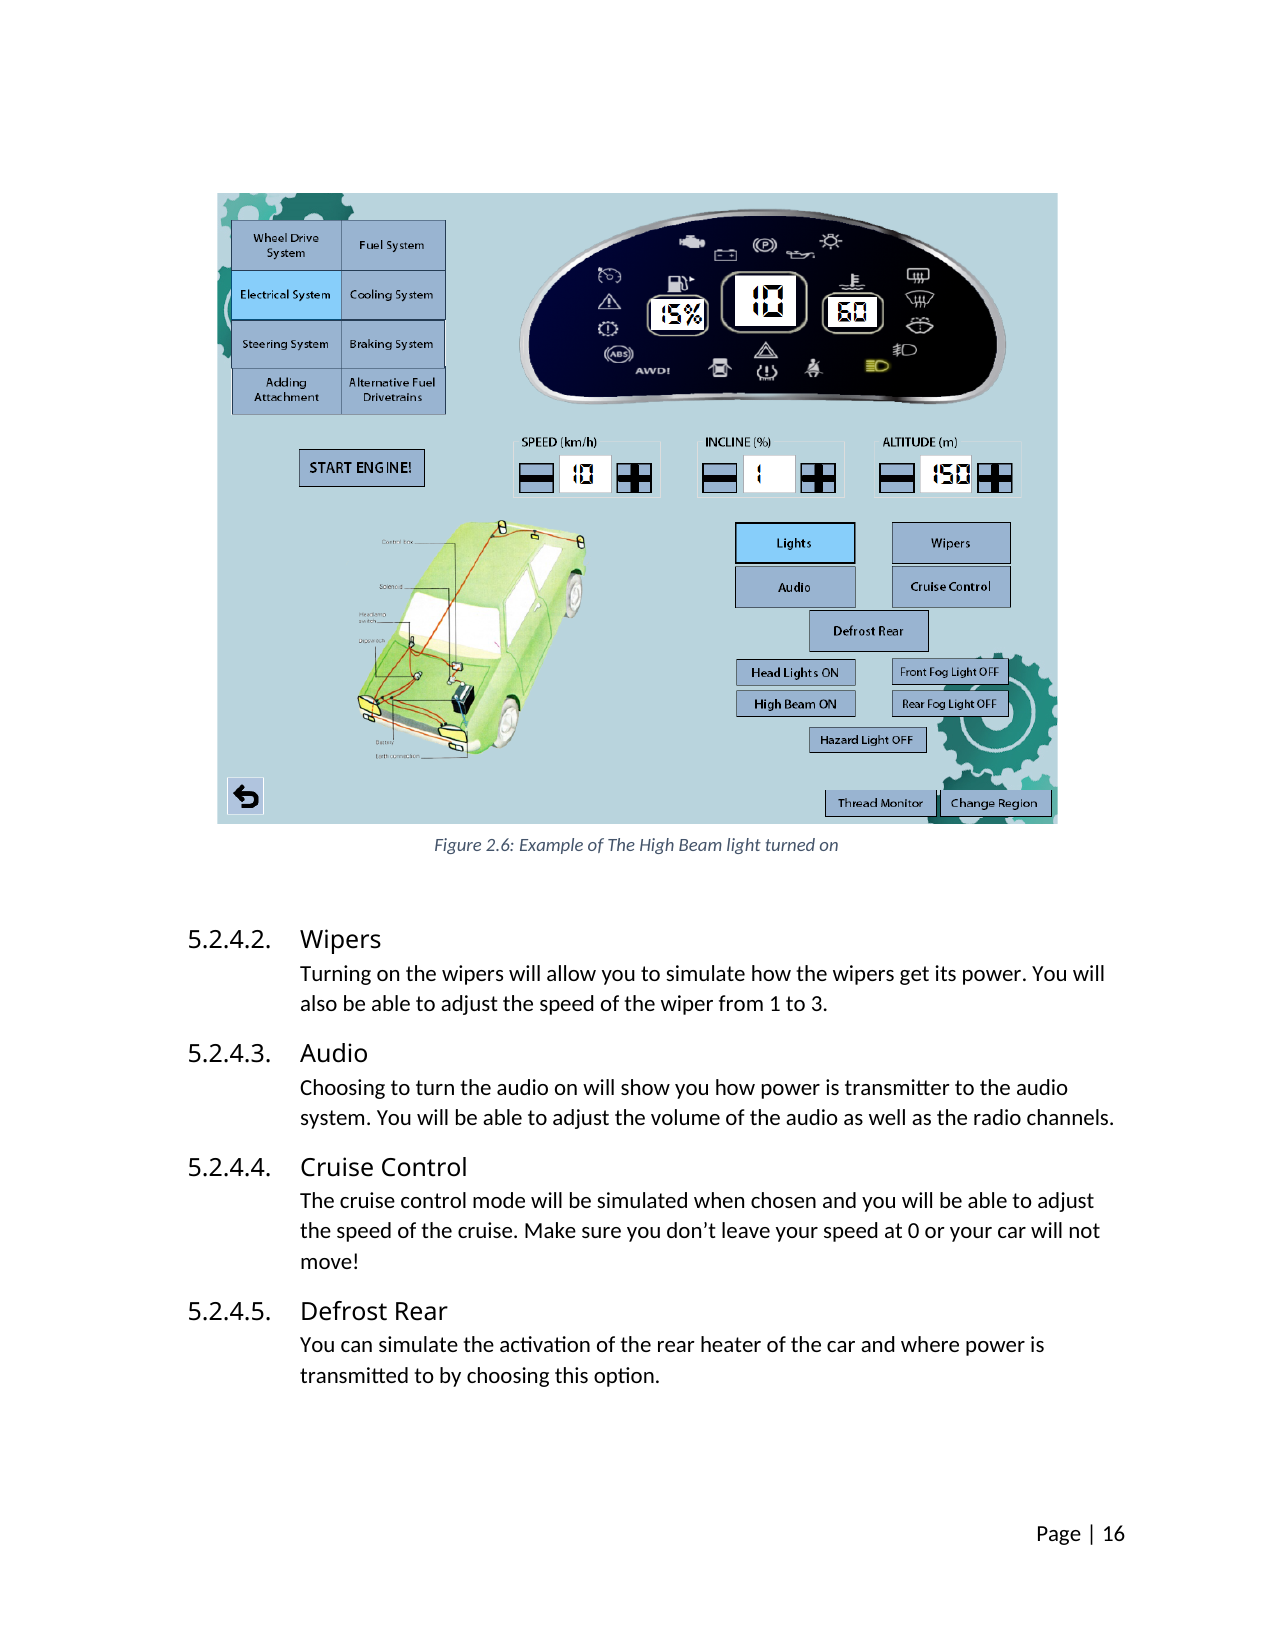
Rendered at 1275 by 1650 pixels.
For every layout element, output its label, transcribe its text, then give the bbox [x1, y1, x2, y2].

text Turning on the wipers will allow you to simulate how the wipers get its power. You will also be able to adjust the speed of the wiper from 1 to 3. [300, 959, 1125, 1017]
subtitle Cruise Control [187, 1150, 1125, 1184]
text The cruise control mode will be simulated when chosen and you will be able to adjust the speed of the cruise. Make sure you don’t leave your speed at 0 or your car will not move! [300, 1186, 1125, 1275]
text Choosing to turn the audio on will show you how power is transmitter to the audio system. You will be able to adjust the volume of the audio as well as the radio channels. [300, 1073, 1125, 1131]
text You can simulate the activation of the rear heater of the car and where power is transmitted to by choosing this option. [300, 1331, 1125, 1389]
subtitle Audio [187, 1036, 1125, 1070]
subtitle Wipers [187, 922, 1125, 956]
picture [217, 193, 1058, 824]
subtitle Defrost Rear [187, 1294, 1125, 1328]
